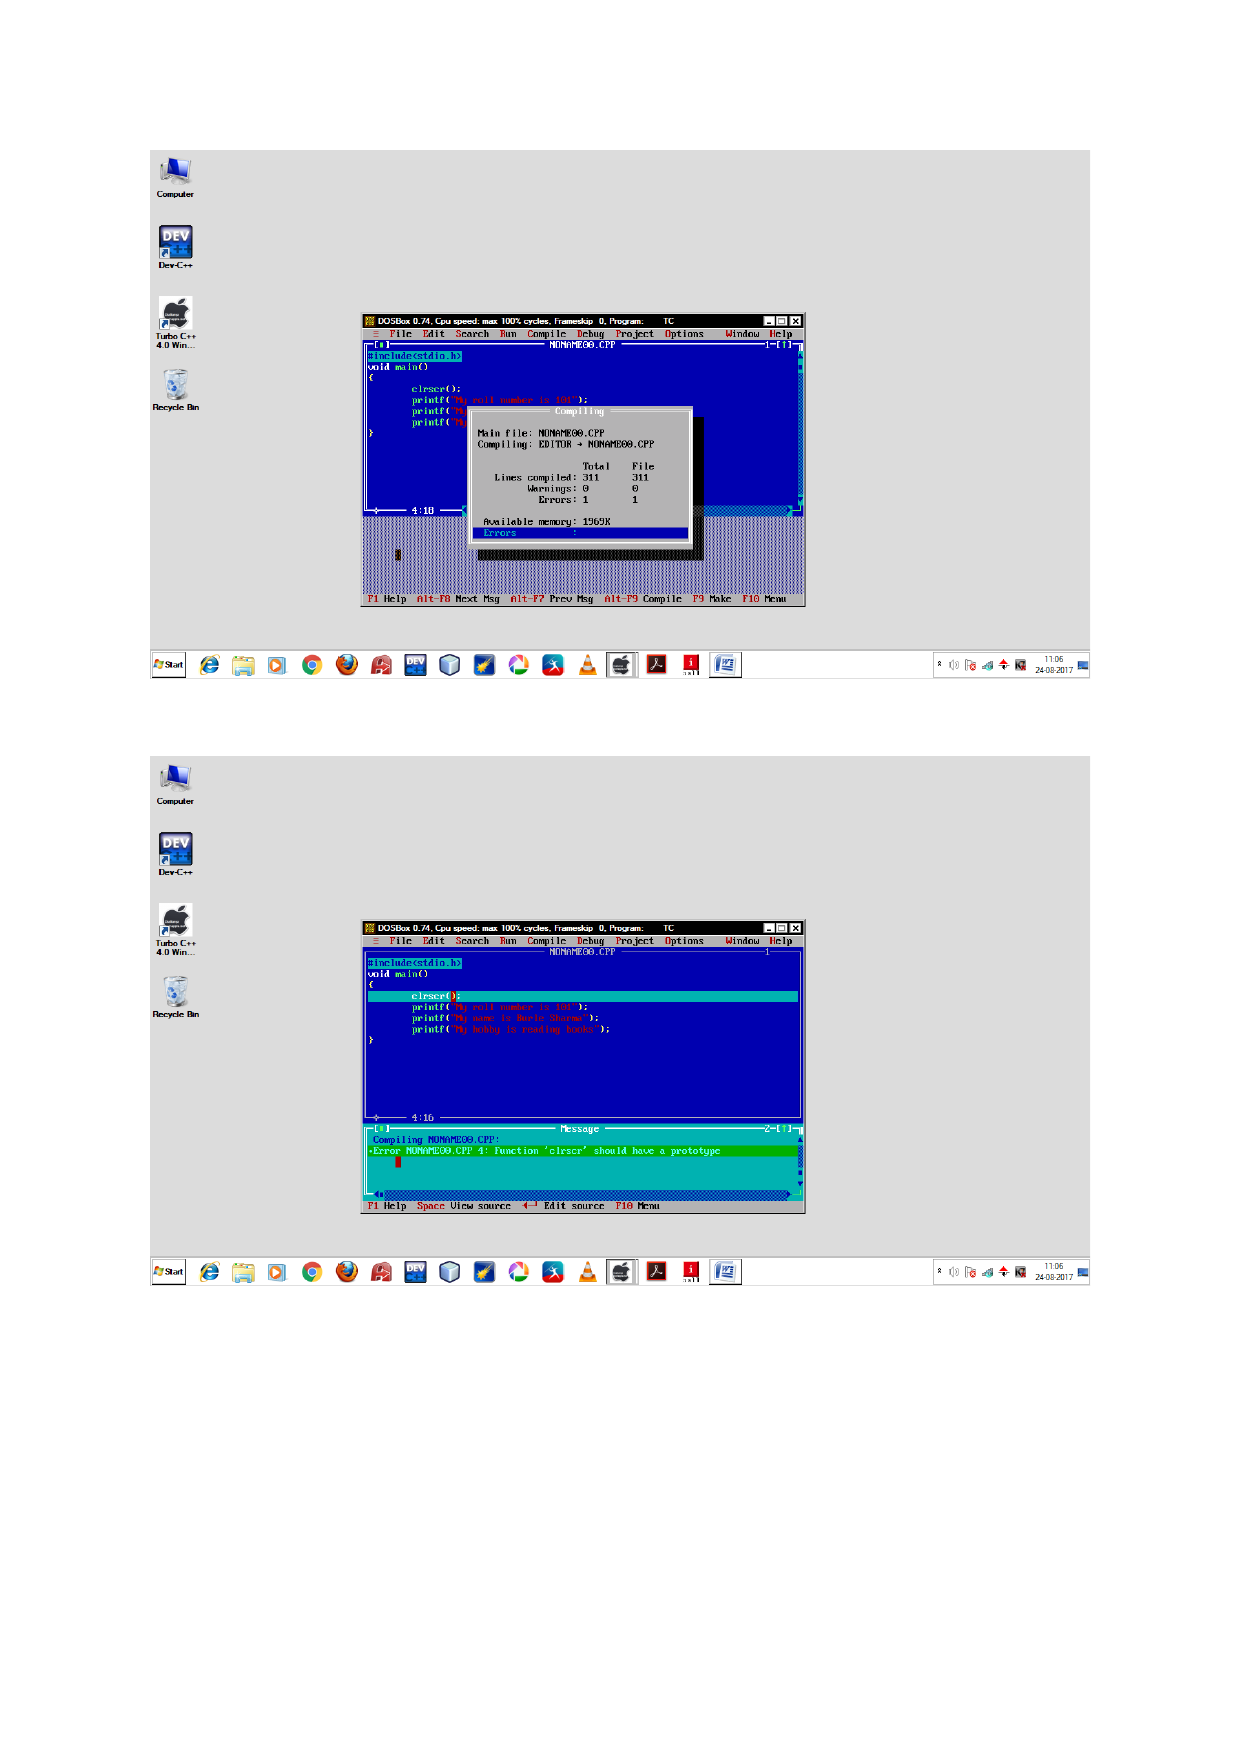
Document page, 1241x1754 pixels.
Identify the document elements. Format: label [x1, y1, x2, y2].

picture [150, 150, 1091, 679]
picture [150, 756, 1091, 1286]
